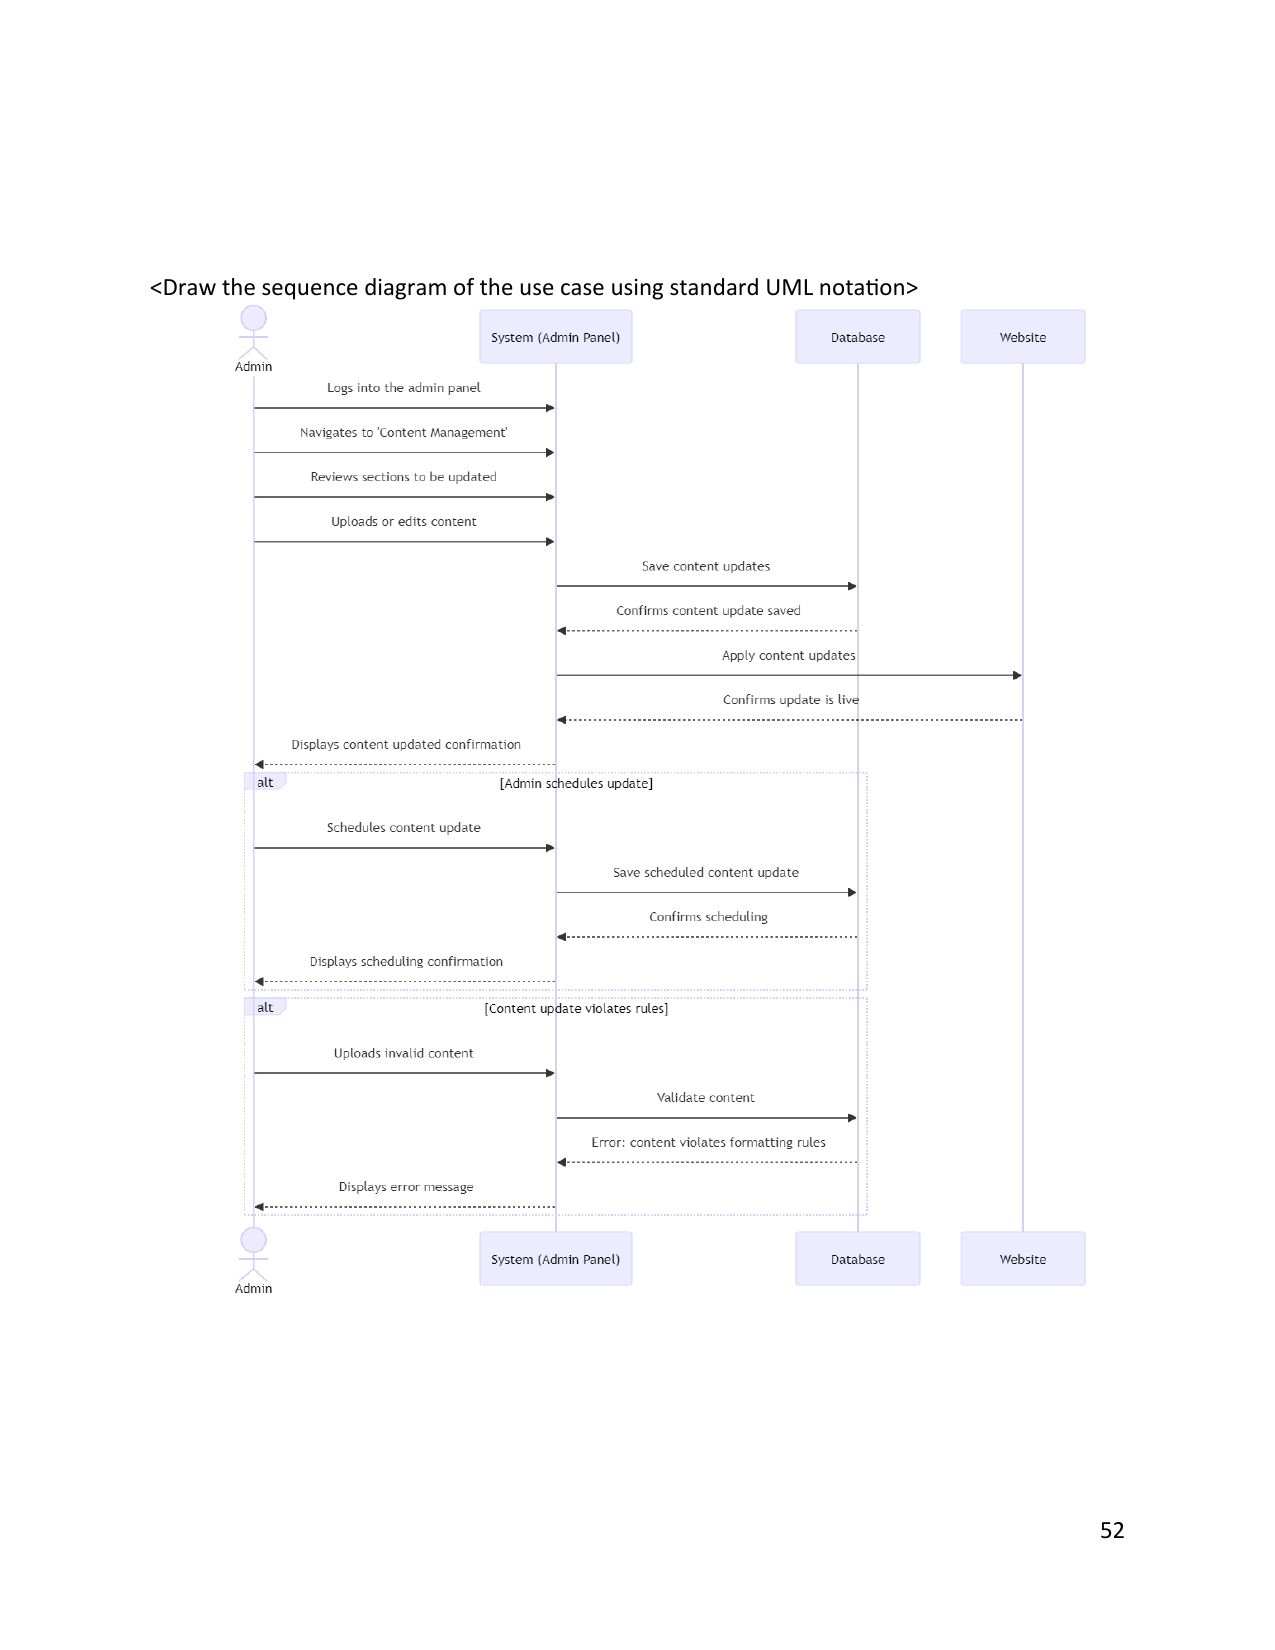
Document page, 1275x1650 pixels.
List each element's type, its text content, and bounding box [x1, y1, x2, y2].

picture [150, 301, 1125, 1294]
text <Draw the sequence diagram of the use case using standard UML notation> [150, 271, 1125, 301]
